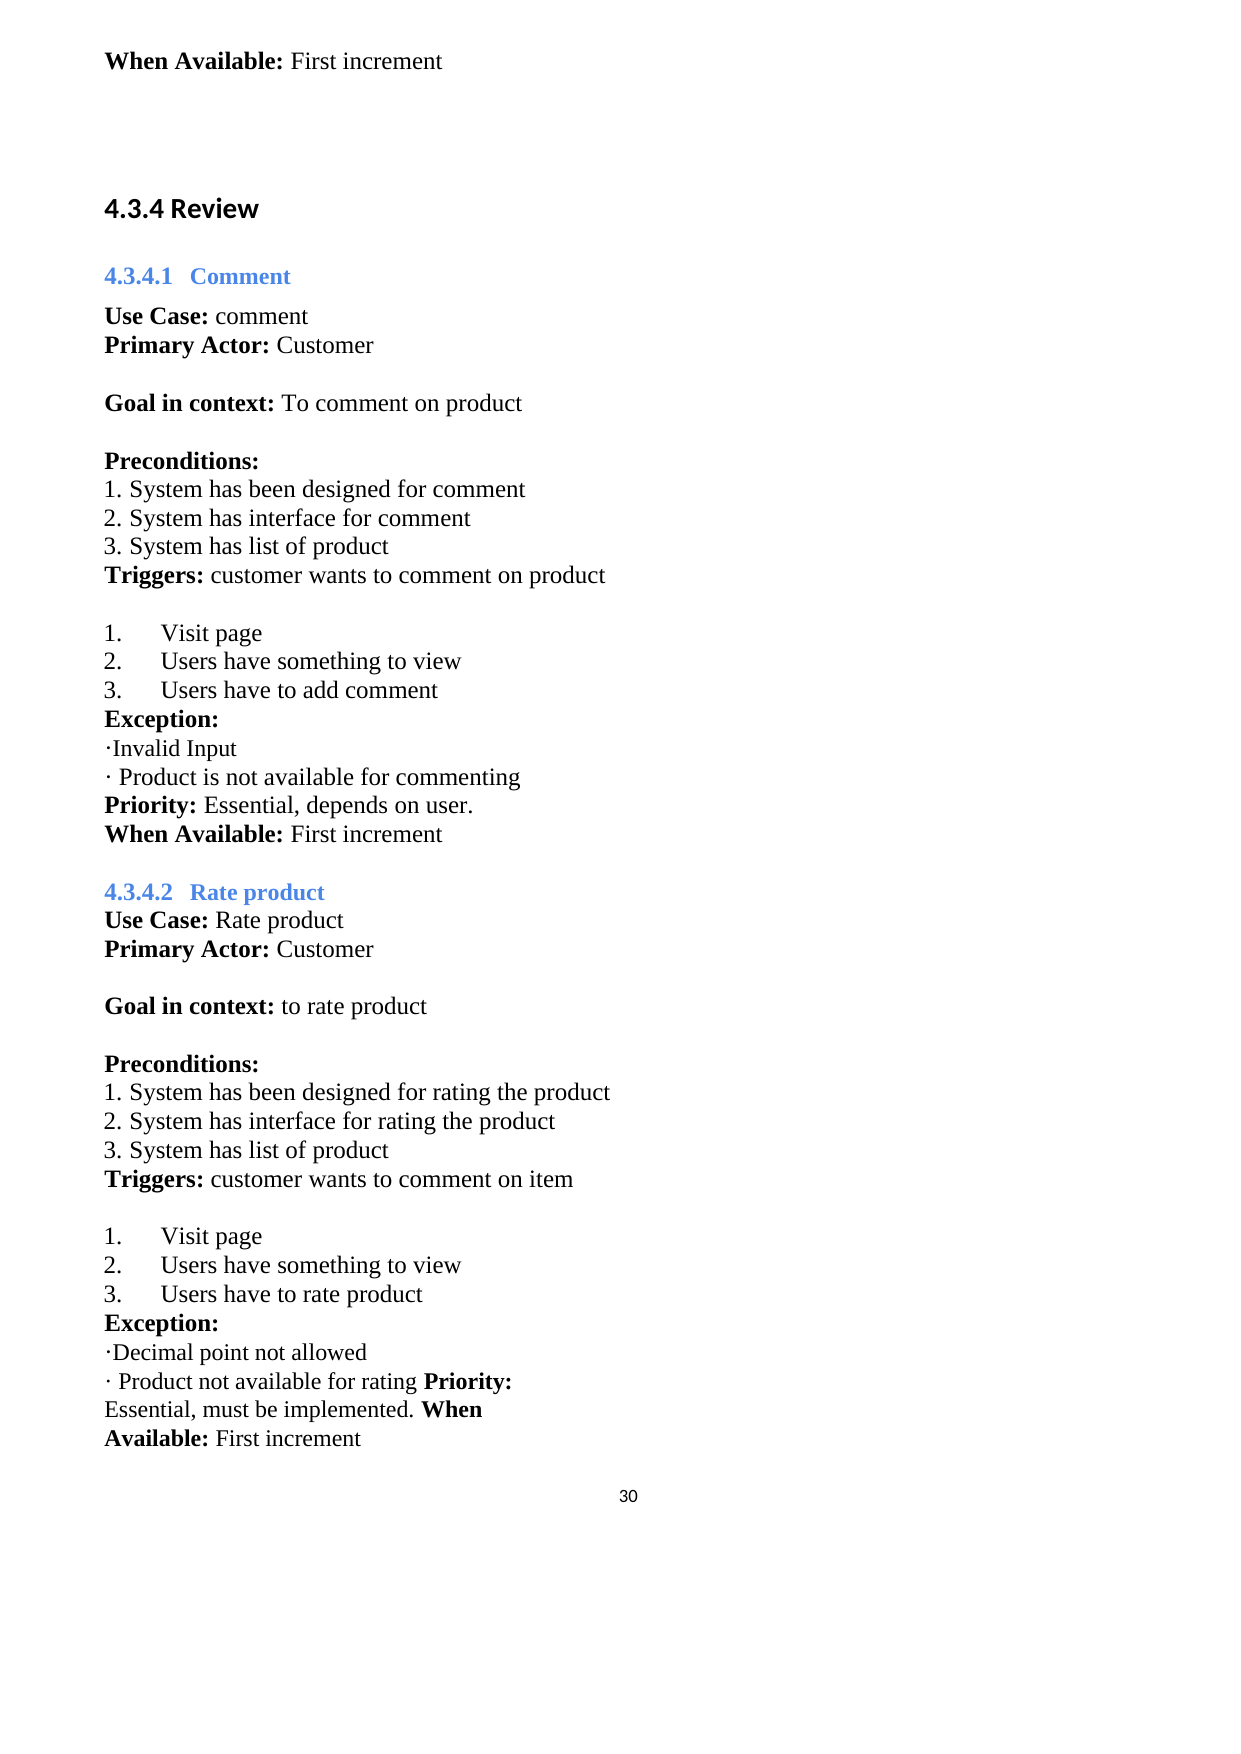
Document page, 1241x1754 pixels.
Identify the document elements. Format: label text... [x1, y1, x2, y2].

list System has list of product [103, 1135, 1090, 1164]
text ·Decimal point not allowed [104, 1337, 1090, 1366]
text 4.3.4 Review [104, 190, 1090, 226]
text · Product is not available for commenting Priority: Essential, depends on user. [104, 763, 562, 819]
text · Product not available for rating Priority: Essential, must be implemented. When Available: First increment [104, 1367, 527, 1452]
list System has been designed for rating the product [103, 1078, 1090, 1106]
list System has been designed for comment [103, 474, 1090, 503]
text Triggers: customer wants to comment on product [104, 560, 1090, 589]
list Visit page [103, 1221, 1090, 1250]
text Primary Actor: Customer [104, 934, 1090, 963]
list Visit page [103, 618, 1090, 646]
text When Available: First increment [104, 819, 1090, 848]
list System has list of product [103, 531, 1090, 560]
text Primary Actor: Customer [104, 330, 1090, 359]
list System has interface for rating the product [103, 1106, 1090, 1135]
list System has interface for comment [103, 503, 1090, 531]
text Goal in context: To comment on product [104, 388, 1090, 416]
text Goal in context: to rate product [104, 991, 1090, 1020]
text Triggers: customer wants to comment on item [104, 1164, 1090, 1193]
text 30 [103, 1484, 637, 1507]
text Preconditions: [104, 446, 1090, 474]
list Users have something to view [103, 646, 1090, 675]
list Users have something to view [103, 1250, 1090, 1279]
text Preconditions: [104, 1049, 1090, 1078]
text When Available: First increment [104, 46, 1090, 75]
text 4.3.4.1 Comment [104, 261, 1090, 289]
list Users have to rate product [103, 1279, 1090, 1308]
text Use Case: comment [104, 301, 1090, 330]
text 4.3.4.2 Rate product [104, 877, 1090, 906]
list Users have to add comment [103, 675, 1090, 704]
text Use Case: Rate product [104, 906, 1090, 934]
text ·Invalid Input [104, 733, 1090, 762]
text Exception: [104, 704, 1090, 733]
text Exception: [104, 1308, 1090, 1337]
